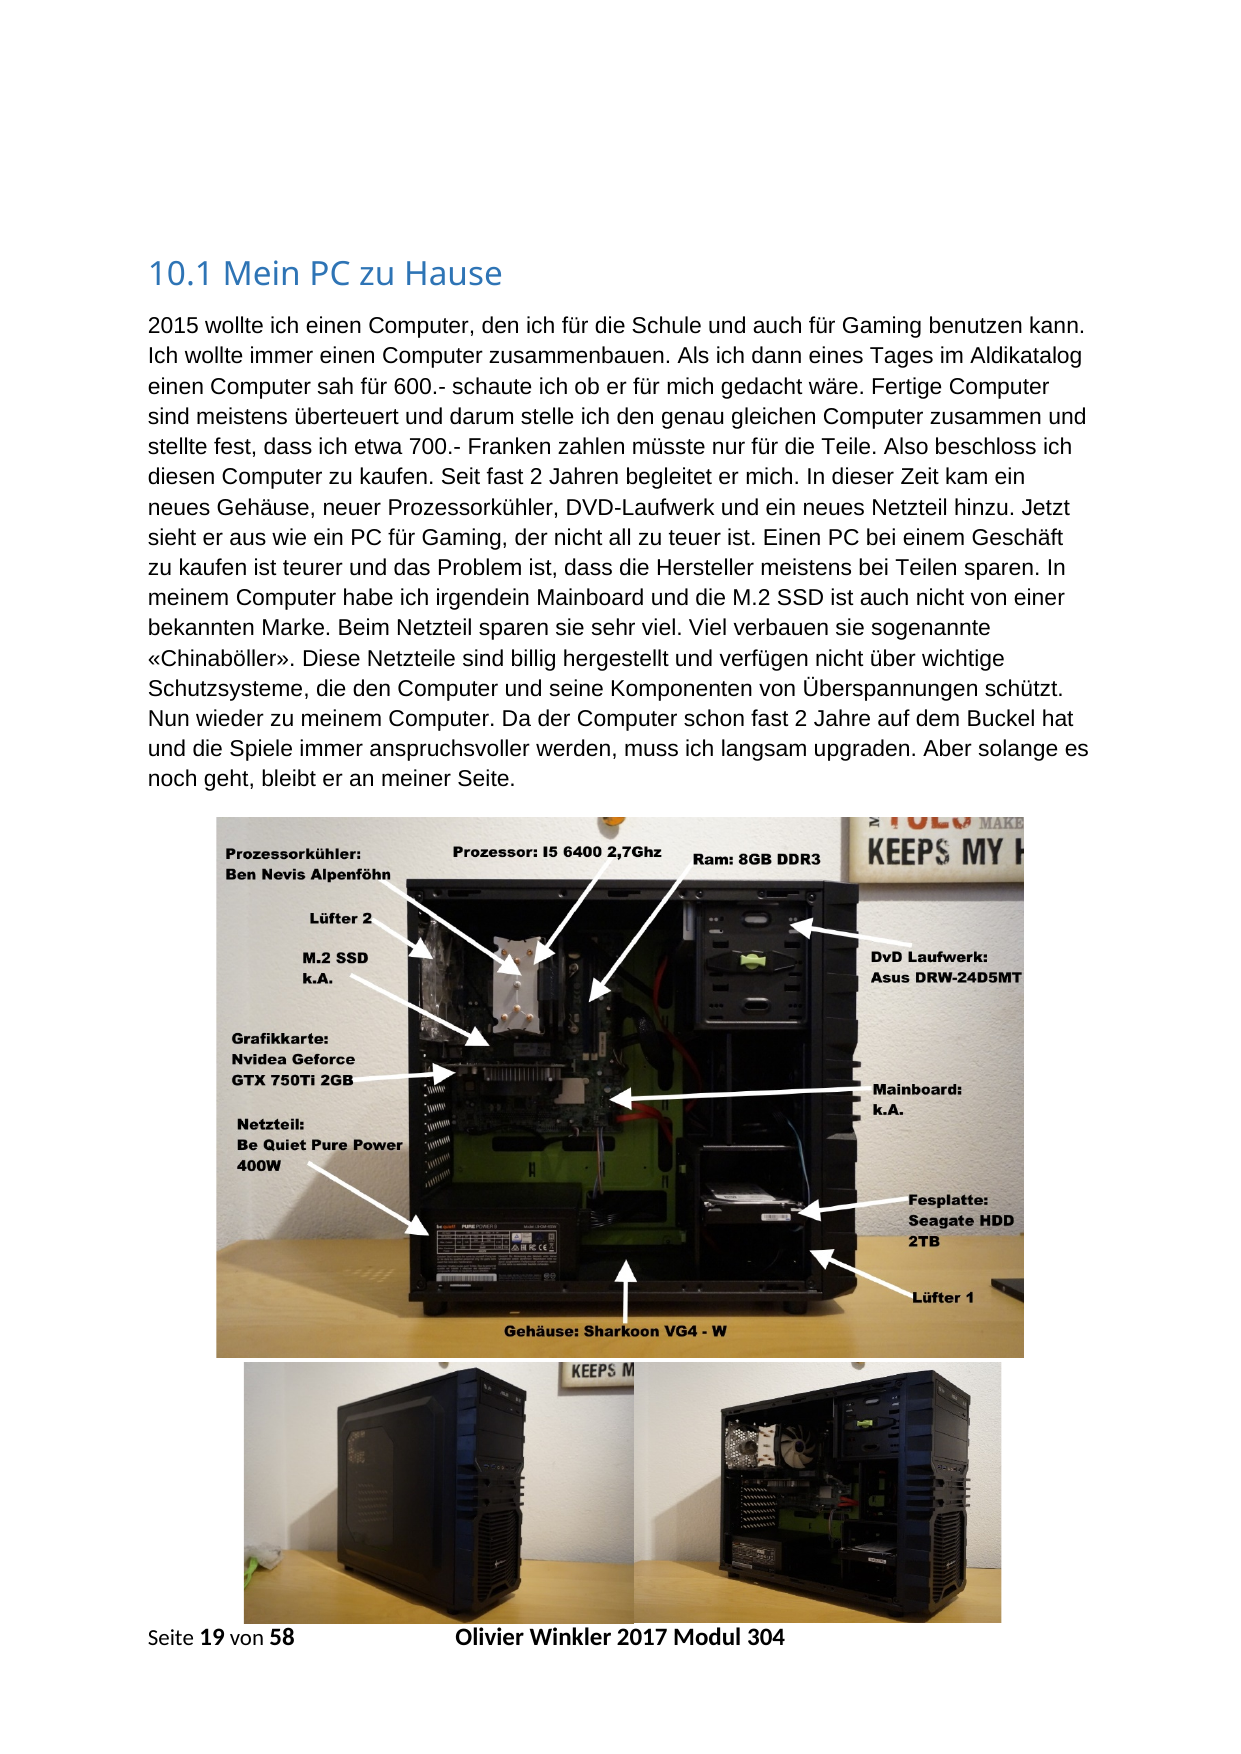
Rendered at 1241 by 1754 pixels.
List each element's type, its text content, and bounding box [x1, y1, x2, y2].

picture [216, 817, 1024, 1358]
picture [243, 1362, 1002, 1624]
text 2015 wollte ich einen Computer, den ich für die Schule und auch für Gaming benutzen kann. Ich wollte immer einen Computer zusammenbauen. Als ich dann eines Tages im Aldikatalog einen Computer sah für 600.- schaute ich ob er für mich gedacht wäre. Fertige Computer sind meistens überteuert und darum stelle ich den genau gleichen Computer zusammen und stellte fest, dass ich etwa 700.- Franken zahlen müsste nur für die Teile. Also beschloss ich diesen Computer zu kaufen. Seit fast 2 Jahren begleitet er mich. In dieser Zeit kam ein neues Gehäuse, neuer Prozessorkühler, DVD-Laufwerk und ein neues Netzteil hinzu. Jetzt sieht er aus wie ein PC für Gaming, der nicht all zu teuer ist. Einen PC bei einem Geschäft zu kaufen ist teurer und das Problem ist, dass die Hersteller meistens bei Teilen sparen. In meinem Computer habe ich irgendein Mainboard und die M.2 SSD ist auch nicht von einer bekannten Marke. Beim Netzteil sparen sie sehr viel. Viel verbauen sie sogenannte «Chinaböller». Diese Netzteile sind billig hergestellt und verfügen nicht über wichtige Schutzsysteme, die den Computer und seine Komponenten von Überspannungen schützt. Nun wieder zu meinem Computer. Da der Computer schon fast 2 Jahre auf dem Buckel hat und die Spiele immer anspruchsvoller werden, muss ich langsam upgraden. Aber solange es noch geht, bleibt er an meiner Seite. [148, 312, 1093, 792]
subtitle 10.1 Mein PC zu Hause [148, 250, 1093, 295]
